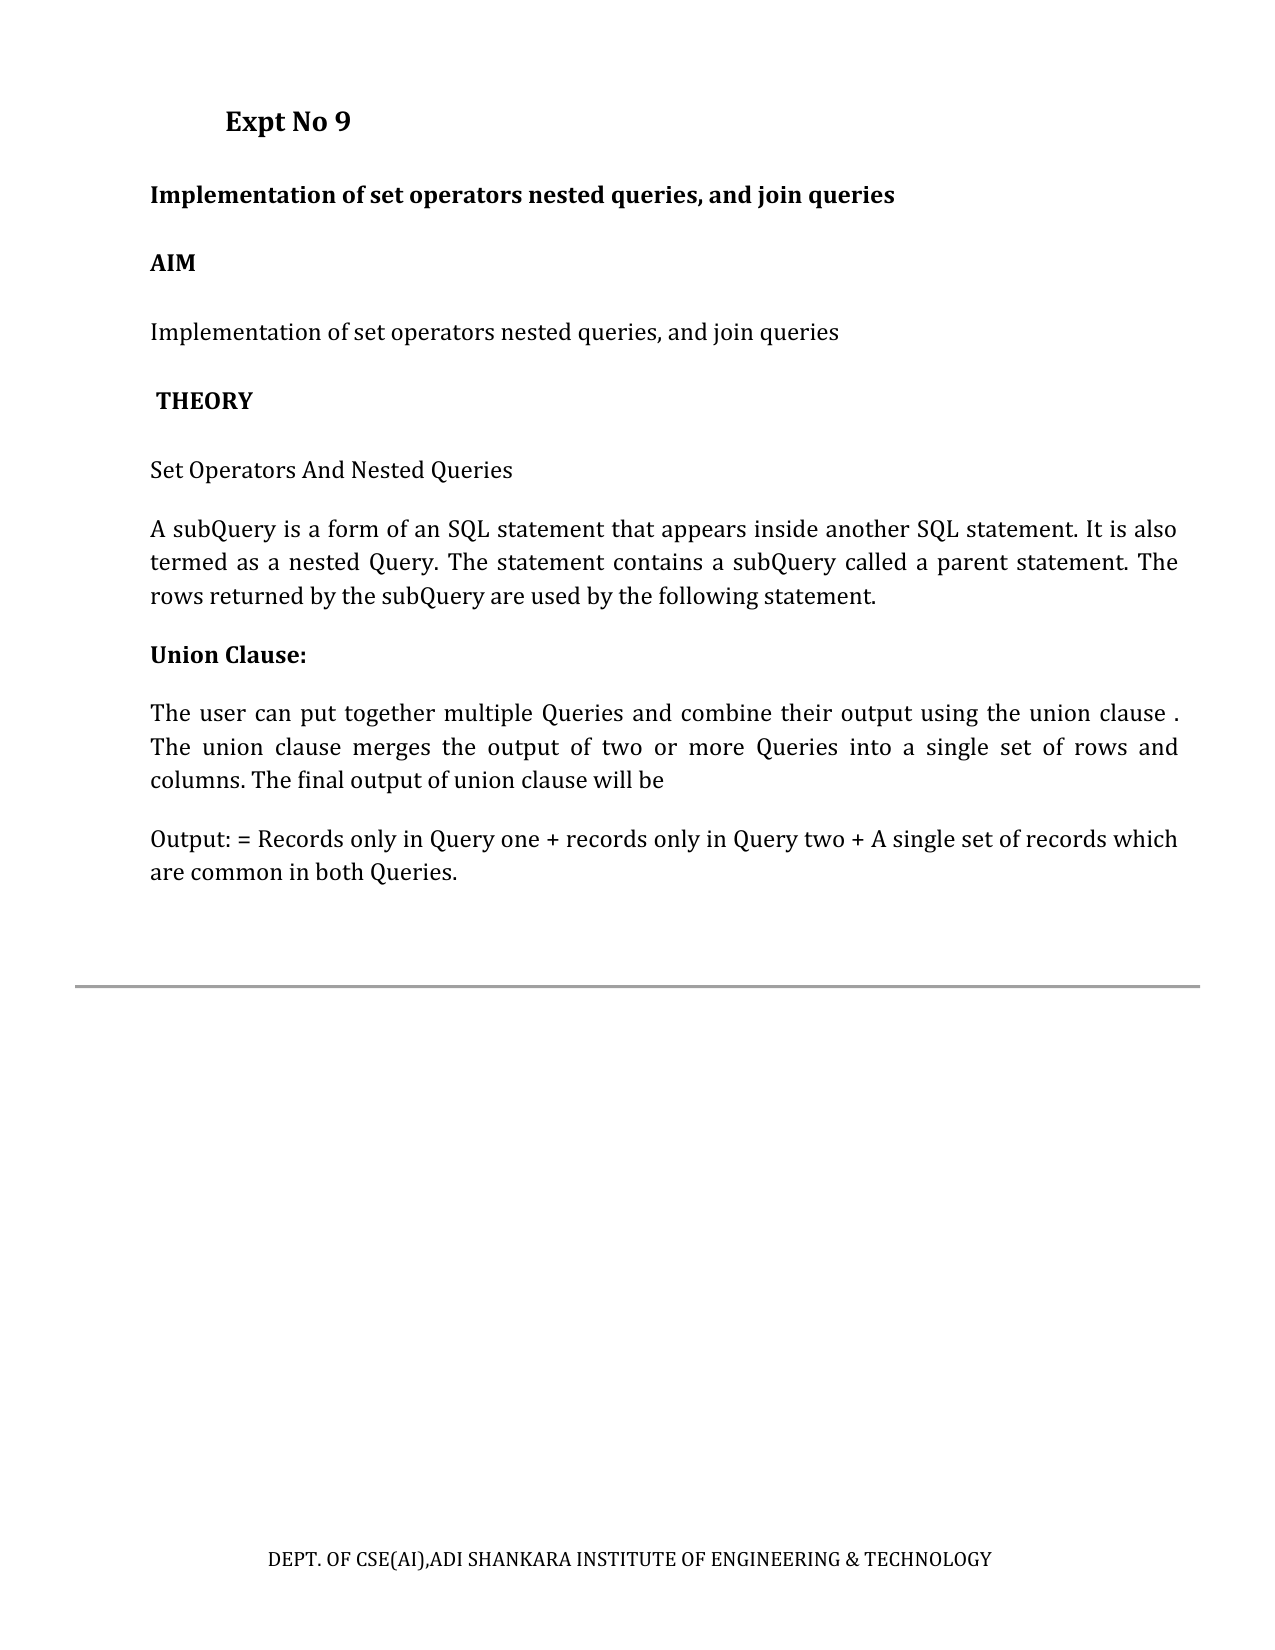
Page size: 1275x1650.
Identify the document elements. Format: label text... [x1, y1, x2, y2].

text Implementation of set operators nested queries, and join queries [150, 317, 1200, 346]
text A subQuery is a form of an SQL statement that appears inside another SQL statement. It is also termed as a nested Query. The statement contains a subQuery called a parent statement. The rows returned by the subQuery are used by the following statement. [150, 513, 1180, 610]
text Output: = Records only in Query one + records only in Query two + A single set of records which are common in both Queries. [150, 824, 1180, 886]
subtitle THEORY [155, 386, 1200, 415]
text The user can put together multiple Queries and combine their output using the union clause . The union clause merges the output of two or more Queries into a single set of rows and columns. The final output of union clause will be [150, 698, 1181, 794]
text Set Operators And Nested Queries [150, 455, 1200, 484]
text Implementation of set operators nested queries, and join queries AIM [150, 179, 904, 277]
text Union Clause: [150, 639, 1200, 668]
subtitle Expt No 9 [150, 103, 1200, 137]
